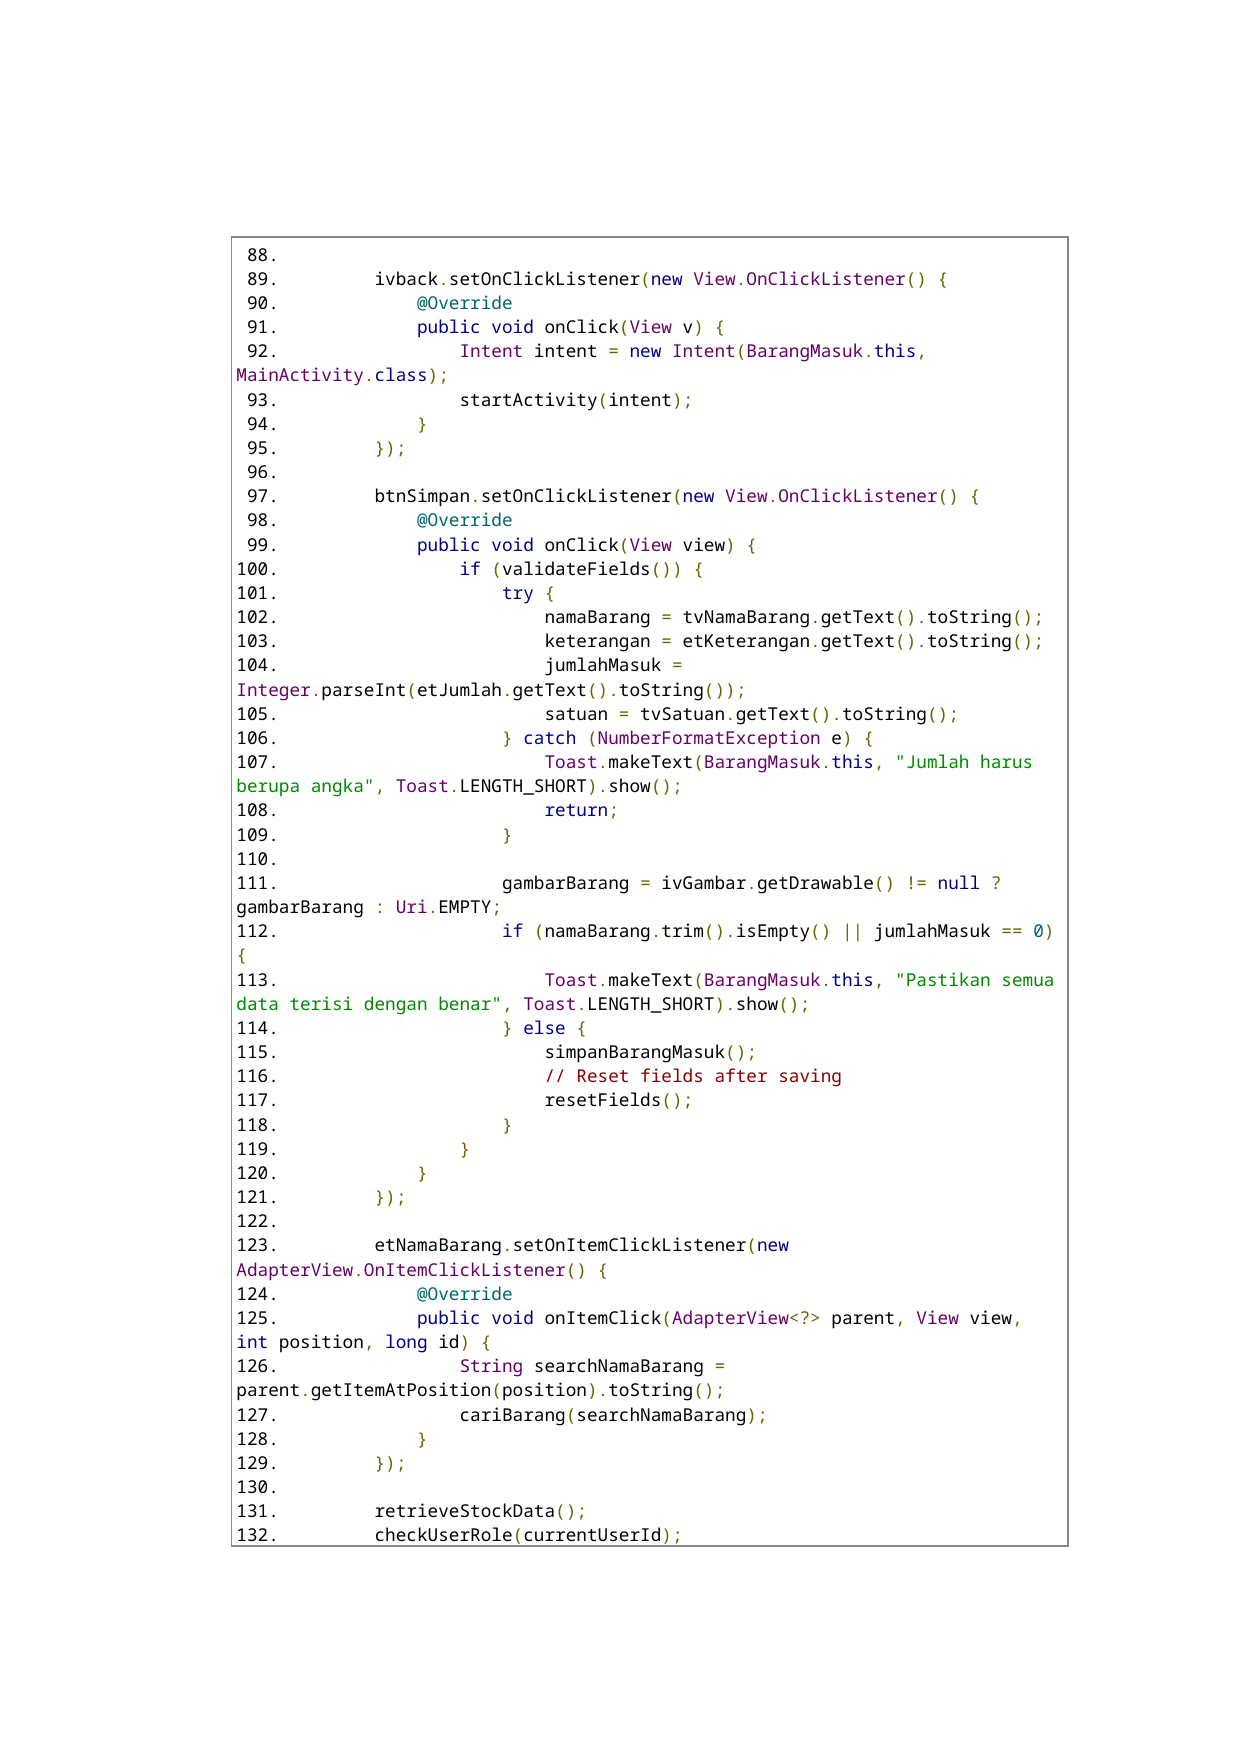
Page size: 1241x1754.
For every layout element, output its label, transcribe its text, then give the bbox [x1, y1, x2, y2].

text 131. retrieveStockData(); [236, 1499, 1063, 1523]
text 106. } catch (NumberFormatException e) { [236, 725, 1063, 749]
text 117. resetFields(); [236, 1088, 1063, 1112]
text 126. String searchNamaBarang = parent.getItemAtPosition(position).toString(); [236, 1354, 1063, 1402]
text 119. } [236, 1136, 1063, 1160]
text 93. startActivity(intent); [236, 387, 1063, 411]
text 88. [232, 238, 1067, 266]
text 125. public void onItemClick(AdapterView<?> parent, View view, int position, long id) { [236, 1305, 1063, 1354]
text 94. } [236, 411, 1063, 435]
text 91. public void onClick(View v) { [236, 314, 1063, 339]
text 113. Toast.makeText(BarangMasuk.this, "Pastikan semua data terisi dengan benar", Toast.LENGTH_SHORT).show(); [236, 967, 1063, 1015]
text 123. etNamaBarang.setOnItemClickListener(new AdapterView.OnItemClickListener() { [236, 1233, 1063, 1281]
text 103. keterangan = etKeterangan.getText().toString(); [236, 629, 1063, 653]
text 110. [236, 846, 1063, 870]
text 114. } else { [236, 1015, 1063, 1039]
text 132. checkUserRole(currentUserId); [236, 1523, 1063, 1545]
text 122. [236, 1209, 1063, 1233]
text 124. @Override [236, 1281, 1063, 1305]
text 100. if (validateFields()) { [236, 556, 1063, 580]
text 90. @Override [236, 290, 1063, 314]
text 96. [236, 459, 1063, 484]
text 130. [236, 1474, 1063, 1499]
text 129. }); [236, 1450, 1063, 1474]
text 105. satuan = tvSatuan.getText().toString(); [236, 701, 1063, 725]
text 92. Intent intent = new Intent(BarangMasuk.this, MainActivity.class); [236, 339, 1063, 387]
text 109. } [236, 822, 1063, 846]
text 111. gambarBarang = ivGambar.getDrawable() != null ? gambarBarang : Uri.EMPTY; [236, 870, 1063, 919]
text 128. } [236, 1426, 1063, 1450]
text 118. } [236, 1112, 1063, 1136]
text 98. @Override [236, 508, 1063, 532]
text 95. }); [236, 435, 1063, 459]
text 120. } [236, 1160, 1063, 1184]
text 99. public void onClick(View view) { [236, 532, 1063, 556]
text 101. try { [236, 580, 1063, 604]
text 107. Toast.makeText(BarangMasuk.this, "Jumlah harus berupa angka", Toast.LENGTH_SHORT).show(); [236, 749, 1063, 798]
text 108. return; [236, 798, 1063, 822]
text 89. ivback.setOnClickListener(new View.OnClickListener() { [236, 266, 1063, 290]
text 112. if (namaBarang.trim().isEmpty() || jumlahMasuk == 0) { [236, 919, 1063, 967]
text 116. // Reset fields after saving [236, 1064, 1063, 1088]
text 127. cariBarang(searchNamaBarang); [236, 1402, 1063, 1426]
text 115. simpanBarangMasuk(); [236, 1039, 1063, 1064]
text 104. jumlahMasuk = Integer.parseInt(etJumlah.getText().toString()); [236, 653, 1063, 701]
text 97. btnSimpan.setOnClickListener(new View.OnClickListener() { [236, 484, 1063, 508]
text 121. }); [236, 1184, 1063, 1209]
text 102. namaBarang = tvNamaBarang.getText().toString(); [236, 604, 1063, 629]
